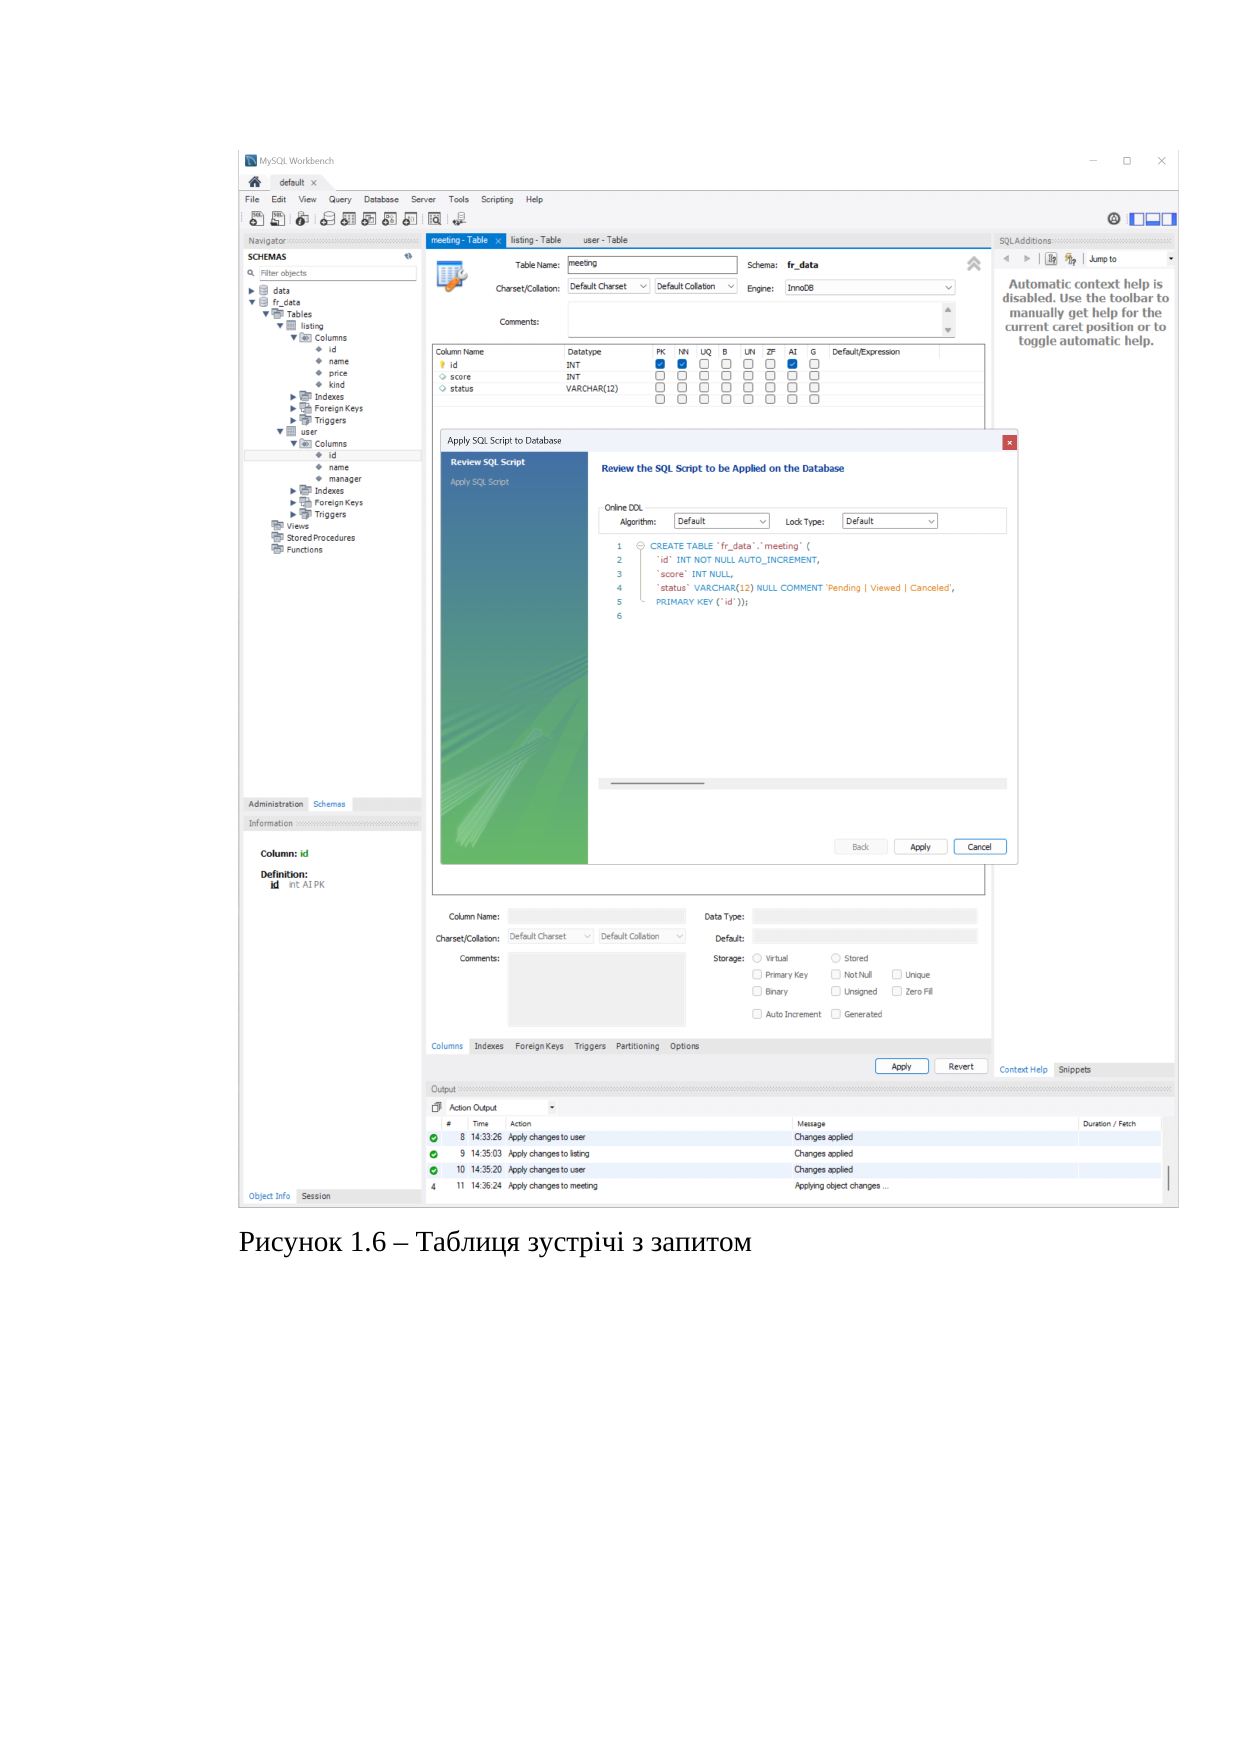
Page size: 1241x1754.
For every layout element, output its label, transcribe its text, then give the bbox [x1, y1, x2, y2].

text Рисунок 1.6 – Таблиця зустрічі з запитом [150, 1224, 1090, 1258]
picture [238, 150, 1179, 1208]
